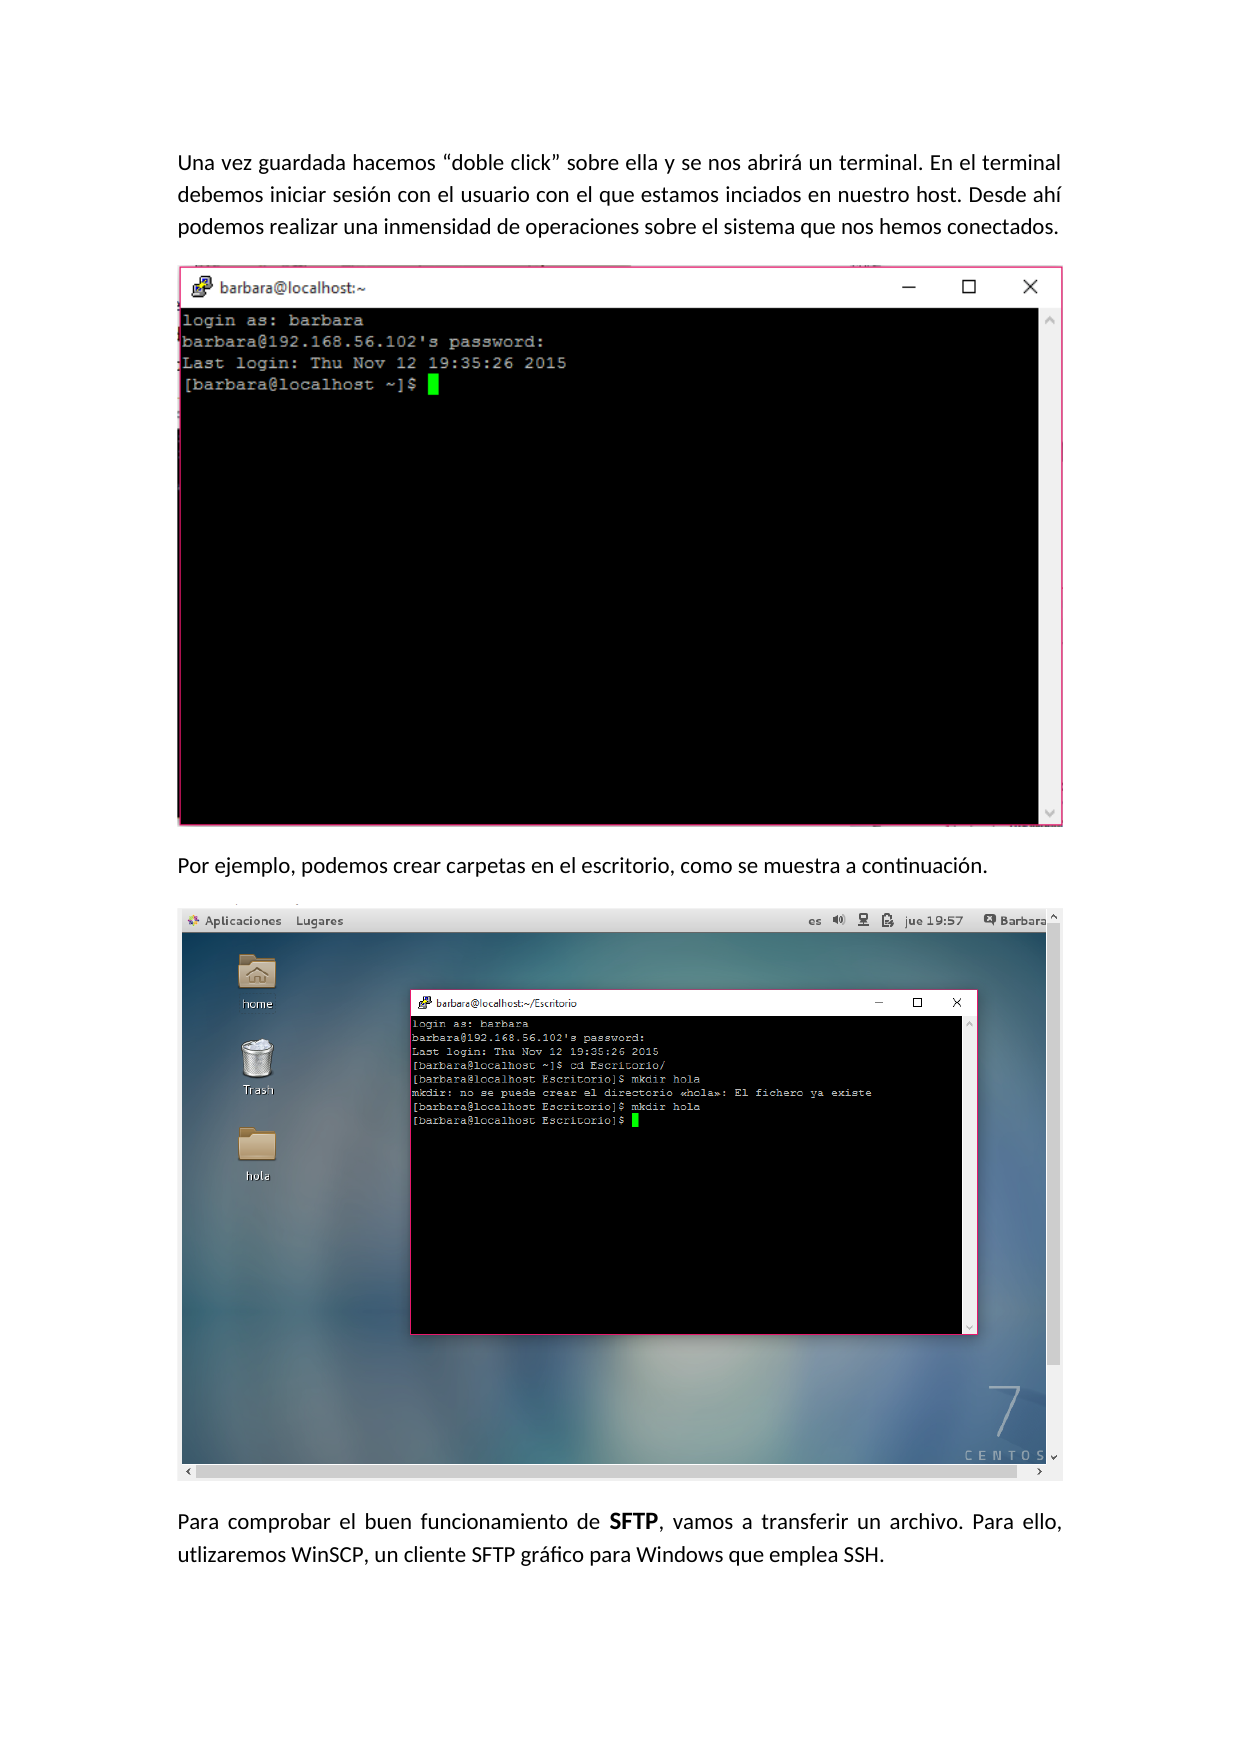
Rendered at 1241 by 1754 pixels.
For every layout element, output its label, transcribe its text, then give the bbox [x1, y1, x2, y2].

picture [177, 904, 1063, 1481]
picture [177, 265, 1063, 827]
text Una vez guardada hacemos “doble click” sobre ella y se nos abrirá un terminal. En el terminal debemos iniciar sesión con el usuario con el que estamos inciados en nuestro host. Desde ahí podemos realizar una inmensidad de operaciones sobre el sistema que nos hemos conectados. [177, 148, 1063, 240]
text Por ejemplo, podemos crear carpetas en el escritorio, como se muestra a continuación. [177, 852, 1063, 880]
text Para comprobar el buen funcionamiento de SFTP, vamos a transferir un archivo. Para ello, utlizaremos WinSCP, un cliente SFTP gráfico para Windows que emplea SSH. [177, 1505, 1063, 1568]
